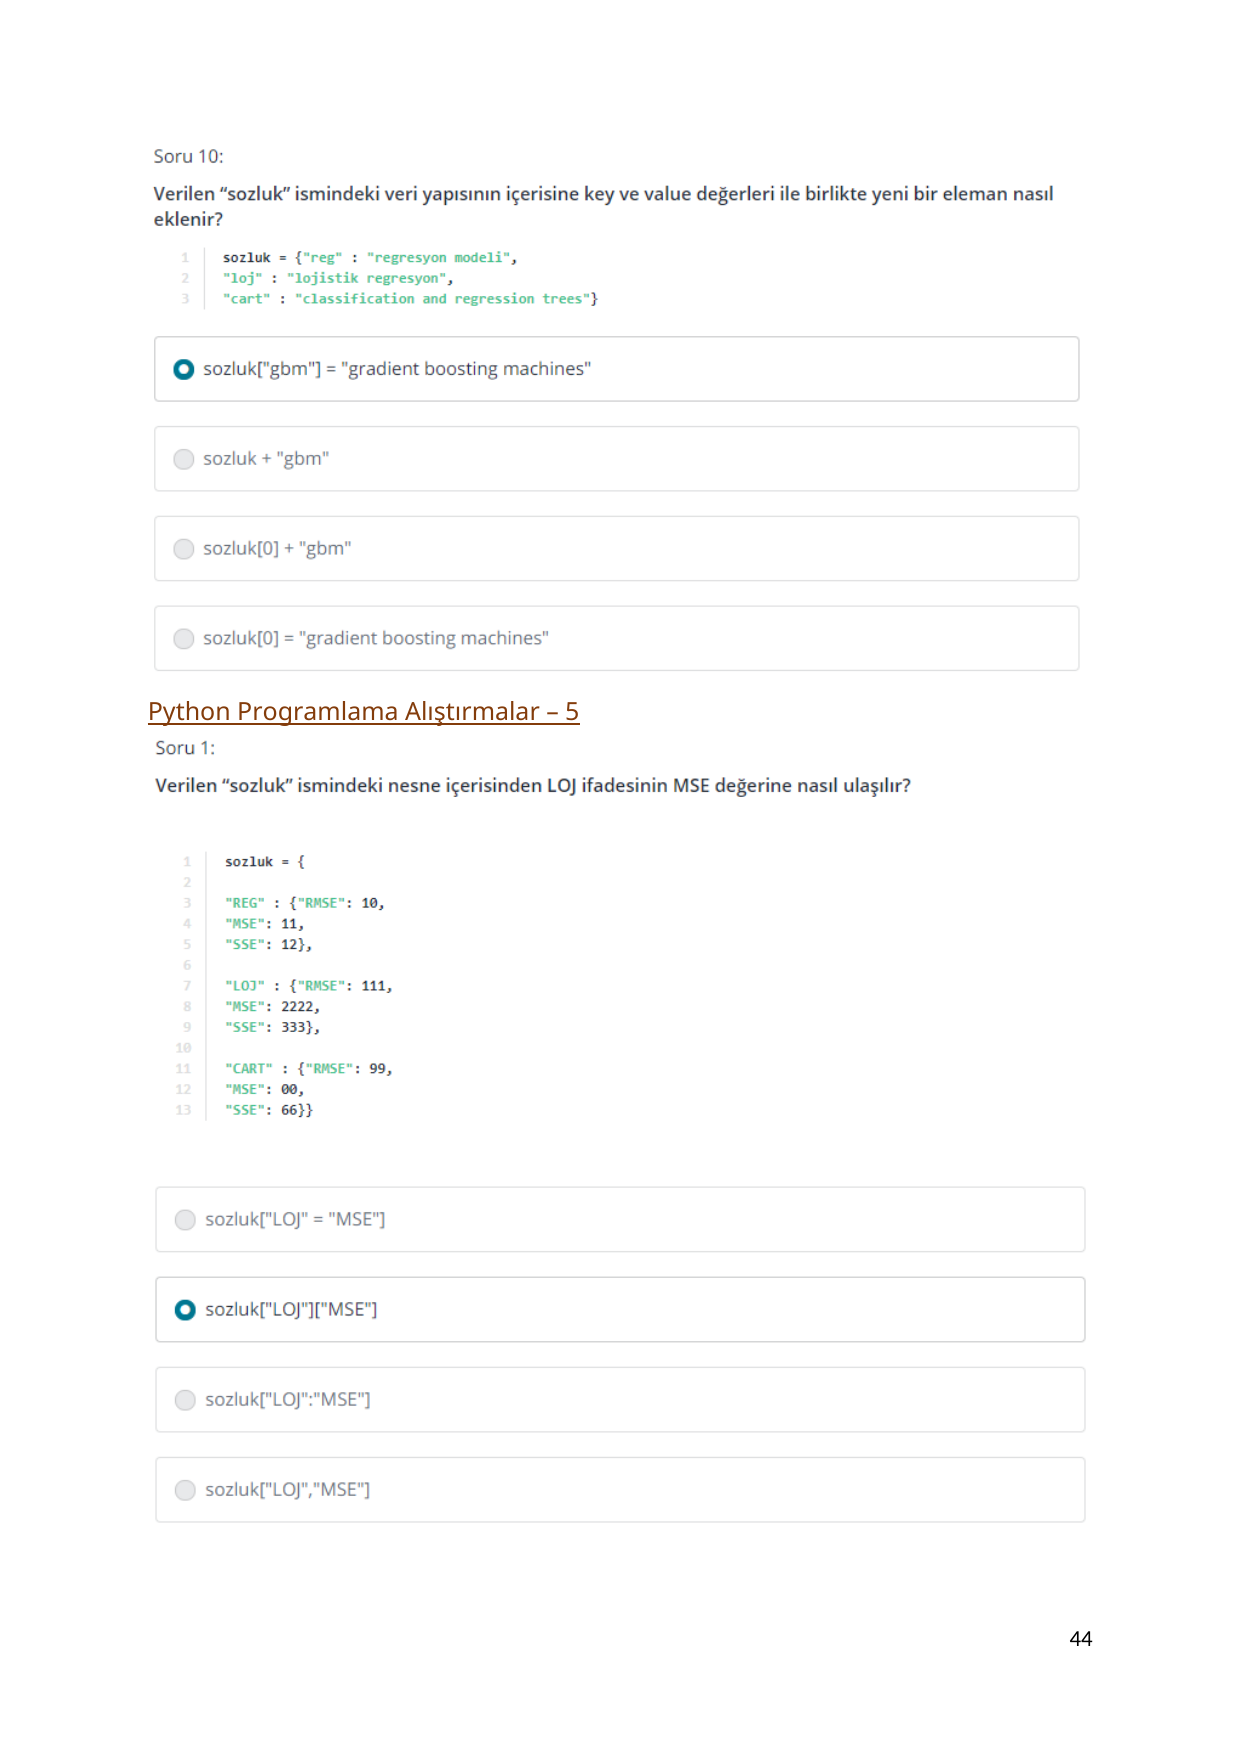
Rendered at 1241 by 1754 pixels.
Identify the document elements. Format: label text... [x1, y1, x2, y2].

picture [147, 730, 1093, 1530]
subtitle Python Programlama Alıştırmalar – 5 [148, 694, 1092, 728]
picture [147, 147, 1093, 676]
